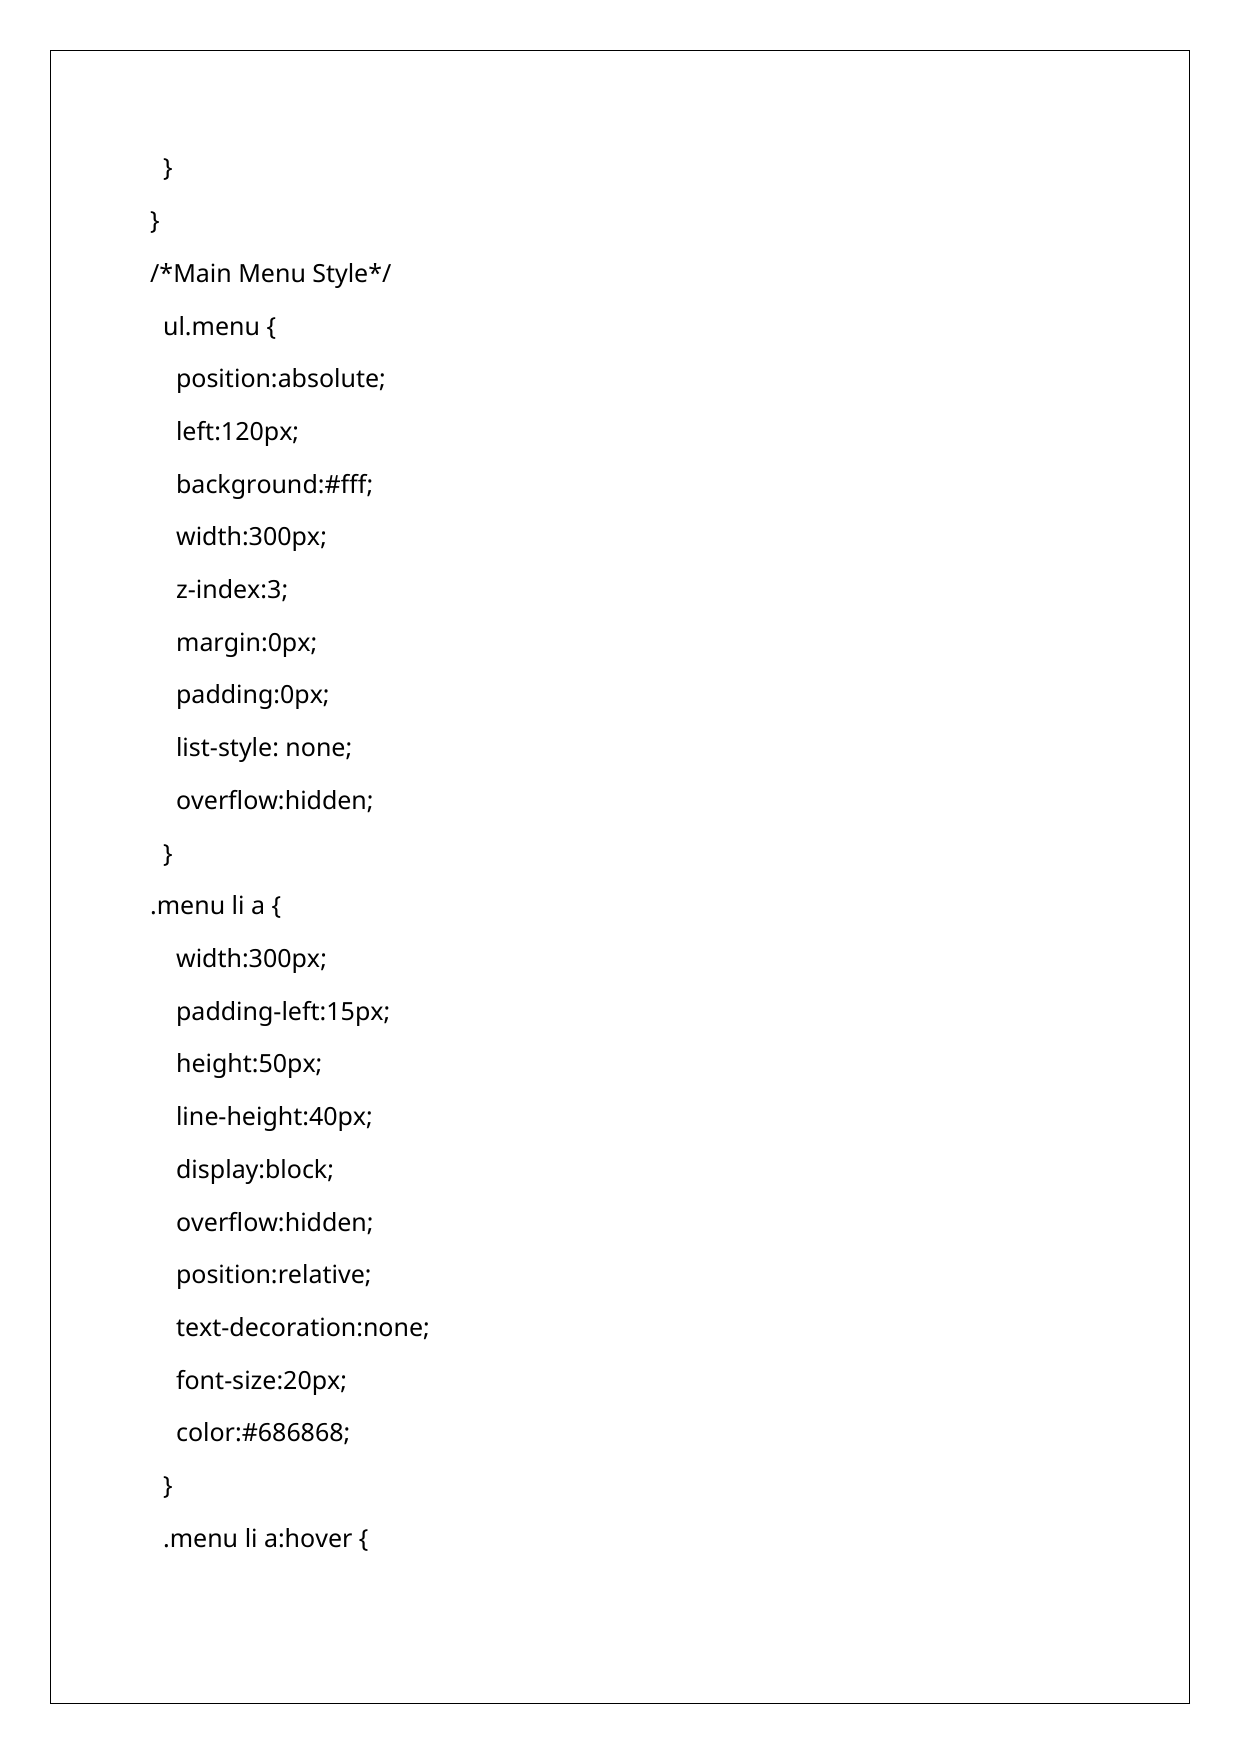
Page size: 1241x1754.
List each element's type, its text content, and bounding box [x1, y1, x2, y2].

text line-height:40px; [150, 1099, 1090, 1133]
text position:absolute; [150, 361, 1090, 395]
text overflow:hidden; [150, 1204, 1090, 1238]
text } [150, 835, 1090, 869]
text background:#fff; [150, 466, 1090, 500]
text /*Main Menu Style*/ [150, 255, 1090, 289]
text color:#686868; [150, 1415, 1090, 1449]
text text-decoration:none; [150, 1309, 1090, 1344]
text font-size:20px; [150, 1362, 1090, 1396]
text } [150, 1468, 1090, 1502]
text ul.menu { [150, 308, 1090, 342]
text display:block; [150, 1151, 1090, 1186]
text padding-left:15px; [150, 993, 1090, 1027]
text margin:0px; [150, 624, 1090, 658]
text padding:0px; [150, 677, 1090, 711]
text list-style: none; [150, 730, 1090, 764]
text width:300px; [150, 941, 1090, 975]
text .menu li a:hover { [150, 1520, 1090, 1554]
text z-index:3; [150, 572, 1090, 606]
text width:300px; [150, 519, 1090, 553]
text left:120px; [150, 413, 1090, 448]
text } [150, 203, 1090, 237]
text height:50px; [150, 1046, 1090, 1080]
text .menu li a { [150, 888, 1090, 922]
text position:relative; [150, 1257, 1090, 1291]
text overflow:hidden; [150, 782, 1090, 817]
text } [150, 150, 1090, 184]
